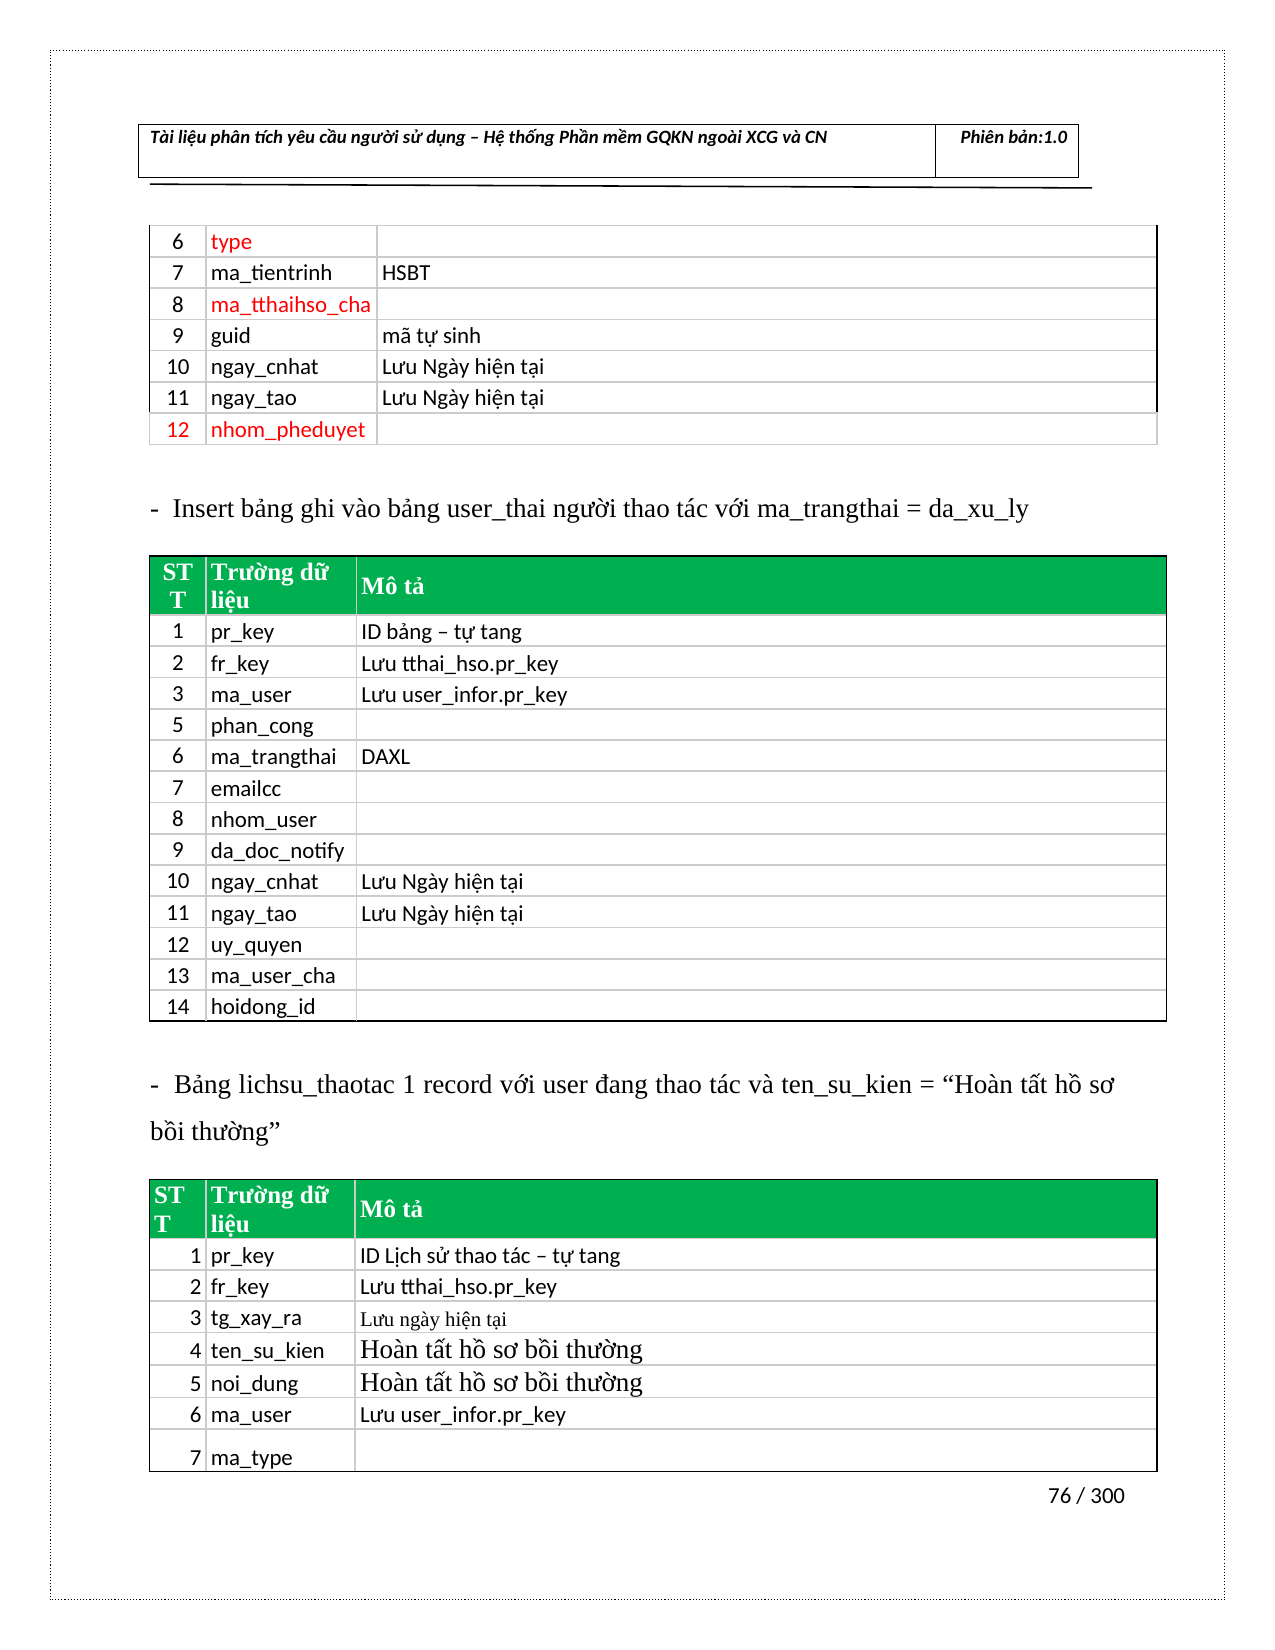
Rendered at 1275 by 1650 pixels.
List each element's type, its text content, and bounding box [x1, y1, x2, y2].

table_header Trường dữ liệu [207, 557, 356, 614]
table_header STT [150, 557, 205, 614]
table_cell ma_tientrinh [207, 258, 376, 287]
table_cell Lưu Ngày hiện tại [378, 351, 1156, 381]
table_cell ID Lịch sử thao tác – tự tang [356, 1239, 1156, 1269]
table_cell [357, 710, 1166, 739]
table_header Mô tả [356, 1180, 1156, 1238]
table_cell 4 [150, 1333, 205, 1364]
table_cell Lưu user_infor.pr_key [356, 1398, 1156, 1428]
table_cell uy_quyen [207, 928, 356, 958]
table_cell guid [207, 320, 376, 350]
table_cell Hoàn tất hồ sơ bồi thường [356, 1333, 1156, 1364]
table_cell [378, 226, 1156, 256]
table_cell [357, 960, 1166, 989]
list - Bảng lichsu_thaotac 1 record với user đang thao tác và ten_su_kien = “Hoàn tất hồ sơ bồi thường” [150, 1069, 1116, 1146]
table_cell 9 [150, 320, 205, 350]
table_cell nhom_user [207, 803, 356, 833]
table_cell ID bảng – tự tang [357, 616, 1166, 645]
table_cell 6 [150, 1398, 205, 1428]
table_cell 3 [150, 1302, 205, 1331]
table_cell pr_key [207, 616, 356, 645]
table_cell 1 [150, 616, 205, 645]
table_cell Lưu tthai_hso.pr_key [356, 1271, 1156, 1300]
table_cell [356, 1430, 1156, 1471]
table_cell 2 [150, 647, 205, 677]
table_cell Lưu user_infor.pr_key [357, 678, 1166, 708]
table_cell hoidong_id [207, 991, 356, 1020]
table_cell 7 [150, 258, 205, 287]
table_cell 12 [150, 928, 205, 958]
list - Insert bảng ghi vào bảng user_thai người thao tác với ma_trangthai = da_xu_ly [150, 492, 1116, 523]
table_cell 10 [150, 866, 205, 895]
table_cell emailcc [207, 772, 356, 802]
table_cell 11 [150, 897, 205, 927]
table_cell type [207, 226, 376, 256]
table_cell da_doc_notify [207, 835, 356, 864]
table_cell 5 [150, 710, 205, 739]
table_cell tg_xay_ra [207, 1302, 354, 1331]
table_cell 7 [150, 1430, 205, 1471]
table_cell Lưu Ngày hiện tại [357, 866, 1166, 895]
table_cell 8 [150, 289, 205, 318]
table_cell 11 [150, 383, 205, 412]
table_cell ma_user_cha [207, 960, 356, 989]
table_cell HSBT [378, 258, 1156, 287]
table_cell pr_key [207, 1239, 354, 1269]
table_cell 10 [150, 351, 205, 381]
table_cell [357, 835, 1166, 864]
table_cell ma_tthaihso_cha [207, 289, 376, 318]
table_cell 12 [150, 414, 205, 443]
table_cell DAXL [357, 741, 1166, 770]
table_cell ma_type [207, 1430, 354, 1471]
table_cell mã tự sinh [378, 320, 1156, 350]
table_cell 9 [150, 835, 205, 864]
table_header STT [150, 1180, 205, 1238]
table_cell ma_user [207, 678, 356, 708]
table_cell ngay_tao [207, 897, 356, 927]
table_cell Lưu Ngày hiện tại [378, 383, 1156, 412]
table_cell ma_trangthai [207, 741, 356, 770]
table_cell ten_su_kien [207, 1333, 354, 1364]
table_cell ngay_tao [207, 383, 376, 412]
table_cell 8 [150, 803, 205, 833]
table_cell [357, 928, 1166, 958]
table_cell 2 [150, 1271, 205, 1300]
table_cell nhom_pheduyet [207, 414, 376, 443]
table_cell Lưu Ngày hiện tại [357, 897, 1166, 927]
table_cell [378, 289, 1156, 318]
table_cell noi_dung [207, 1366, 354, 1397]
table_cell fr_key [207, 1271, 354, 1300]
table_cell phan_cong [207, 710, 356, 739]
table_cell Lưu tthai_hso.pr_key [357, 647, 1166, 677]
table_cell 13 [150, 960, 205, 989]
table_header Trường dữ liệu [207, 1180, 354, 1238]
table_header Mô tả [357, 557, 1166, 614]
table_cell Hoàn tất hồ sơ bồi thường [356, 1366, 1156, 1397]
table_cell 7 [150, 772, 205, 802]
table_cell 3 [150, 678, 205, 708]
table_cell [357, 803, 1166, 833]
table_cell [378, 414, 1156, 443]
table_cell [357, 991, 1166, 1020]
table_cell fr_key [207, 647, 356, 677]
table_cell 6 [150, 226, 205, 256]
table_cell 14 [150, 991, 205, 1020]
table_cell ngay_cnhat [207, 351, 376, 381]
table_cell ngay_cnhat [207, 866, 356, 895]
table_cell [357, 772, 1166, 802]
table_cell ma_user [207, 1398, 354, 1428]
table_cell 6 [150, 741, 205, 770]
table_cell Lưu ngày hiện tại [356, 1302, 1156, 1331]
table_cell 1 [150, 1239, 205, 1269]
table_cell 5 [150, 1366, 205, 1397]
